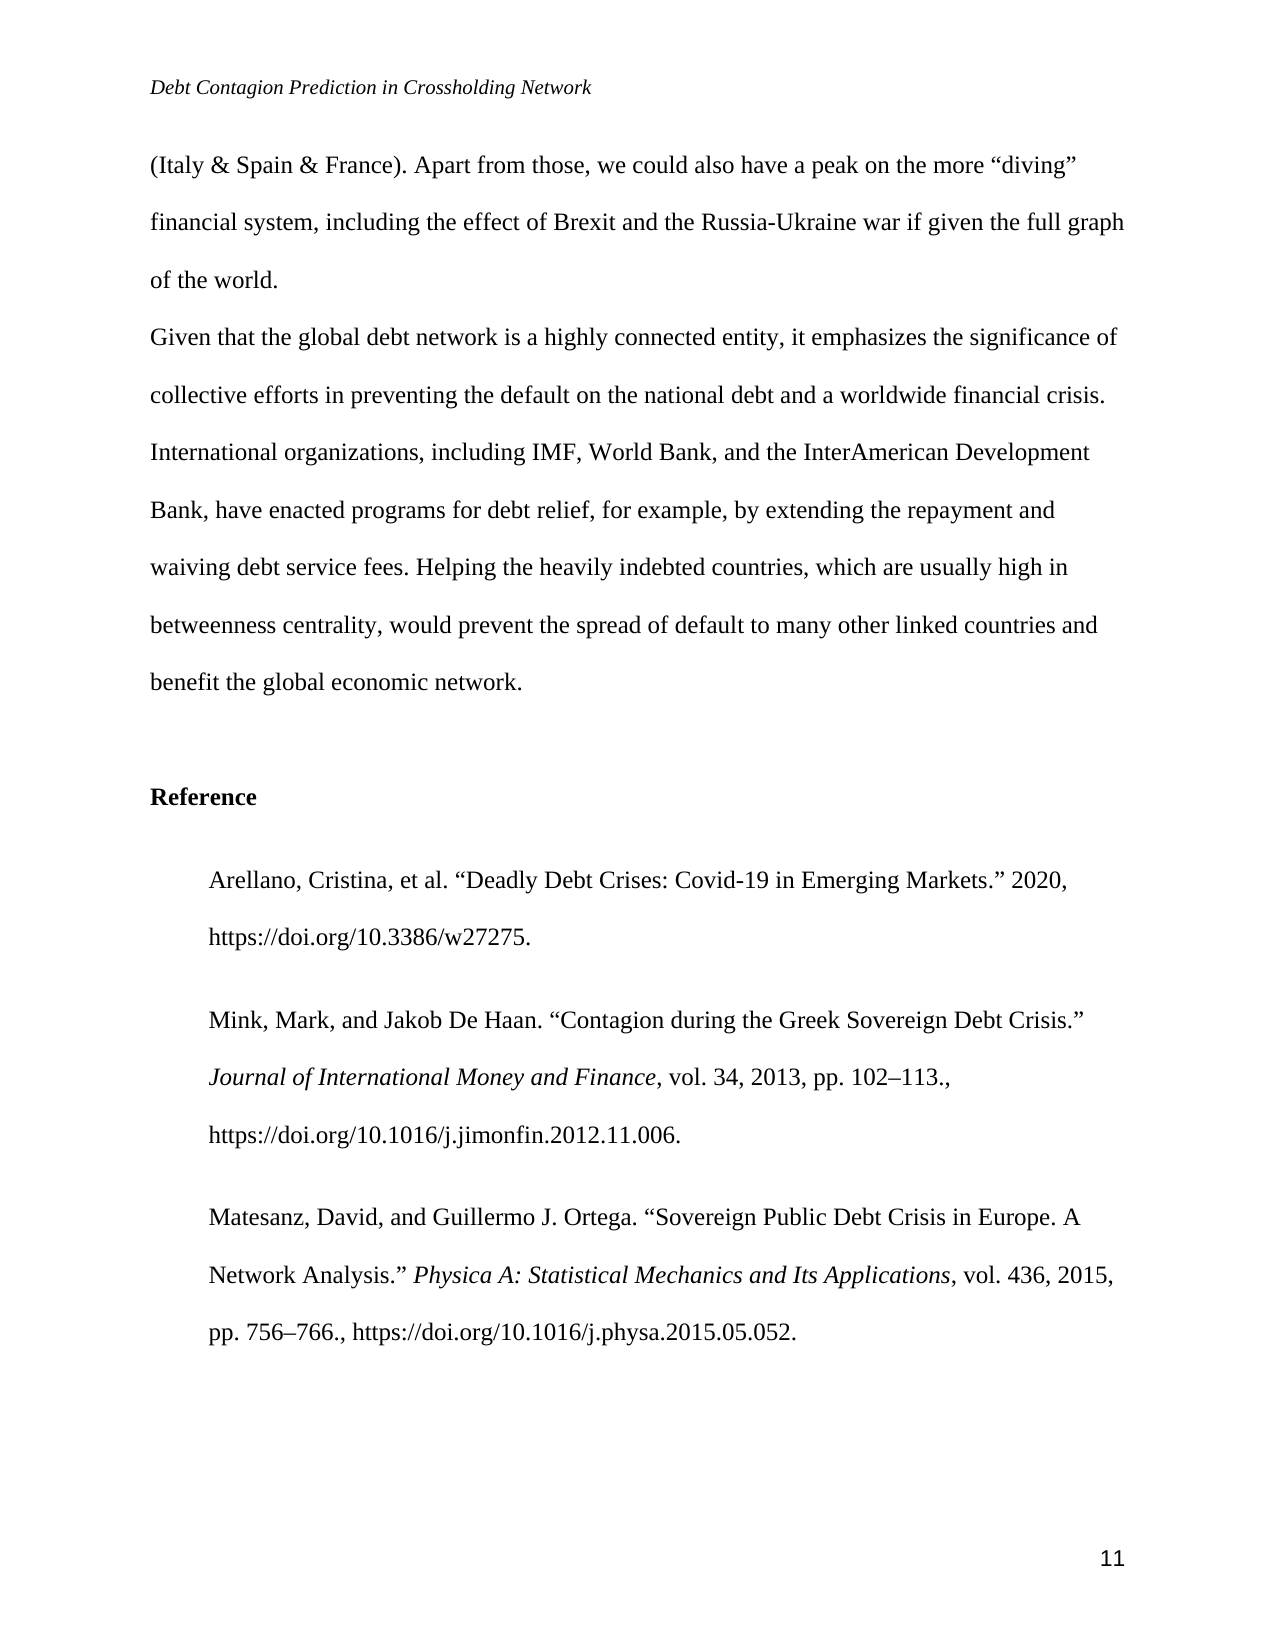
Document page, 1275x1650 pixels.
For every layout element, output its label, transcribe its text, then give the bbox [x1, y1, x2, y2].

text Reference [150, 782, 1125, 811]
text Given that the global debt network is a highly connected entity, it emphasizes the significance of collective efforts in preventing the default on the national debt and a worldwide financial crisis. International organizations, including IMF, World Bank, and the InterAmerican Development Bank, have enacted programs for debt relief, for example, by extending the repayment and waiving debt service fees. Helping the heavily indebted countries, which are usually high in betweenness centrality, would prevent the spread of default to many other linked countries and benefit the global economic network. [150, 322, 1125, 696]
text Matesanz, David, and Guillermo J. Ortega. “Sovereign Public Debt Crisis in Europe. A Network Analysis.” Physica A: Statistical Mechanics and Its Applications, vol. 436, 2015, pp. 756–766., https://doi.org/10.1016/j.physa.2015.05.052. [208, 1202, 1125, 1346]
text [150, 150, 1125, 294]
text Arellano, Cristina, et al. “Deadly Debt Crises: Covid-19 in Emerging Markets.” 2020, https://doi.org/10.3386/w27275. [208, 865, 1125, 951]
text Mink, Mark, and Jakob De Haan. “Contagion during the Greek Sovereign Debt Crisis.” Journal of International Money and Finance, vol. 34, 2013, pp. 102–113., https://doi.org/10.1016/j.jimonfin.2012.11.006. [208, 1005, 1125, 1149]
